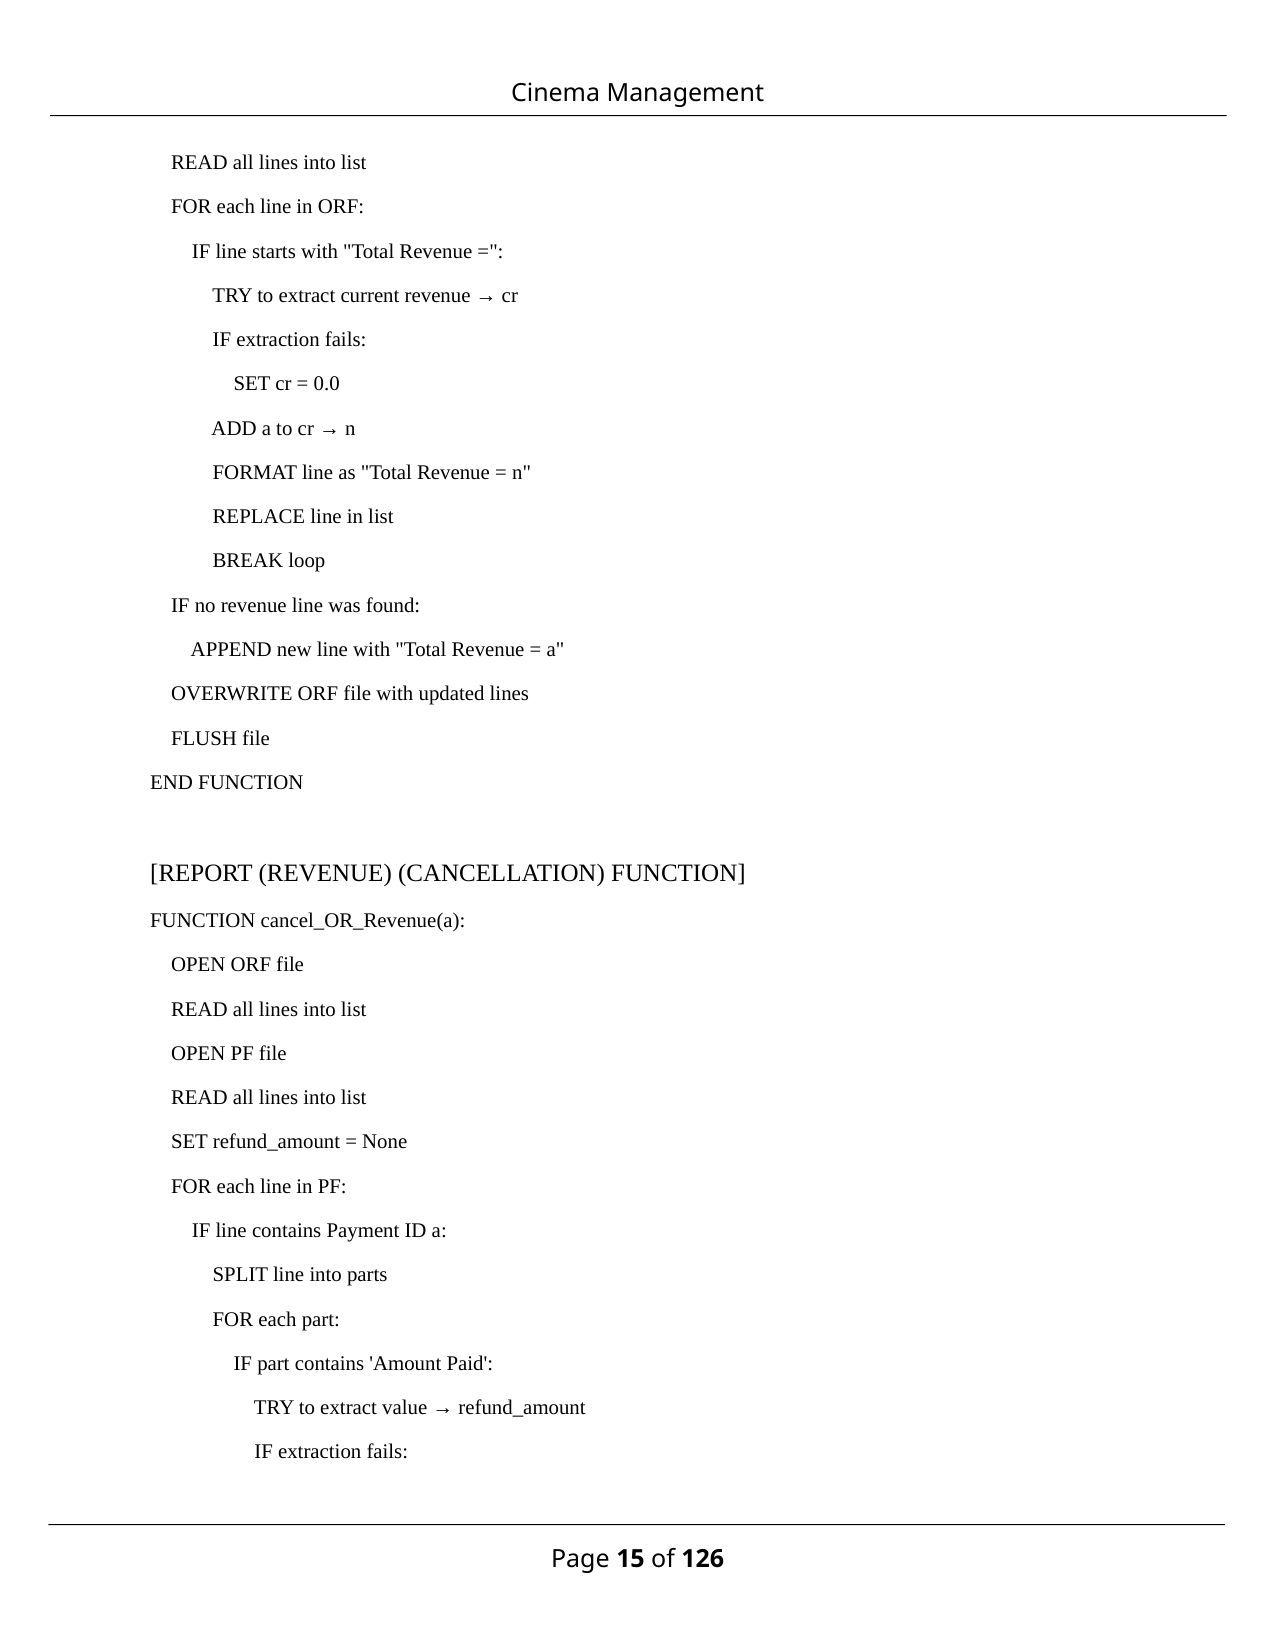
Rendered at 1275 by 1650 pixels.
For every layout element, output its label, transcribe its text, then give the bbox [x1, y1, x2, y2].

text FOR each line in PF: [150, 1174, 1125, 1198]
text IF no revenue line was found: [150, 593, 1125, 617]
text SPLIT line into parts [150, 1262, 1125, 1286]
text TRY to extract value → refund_amount [150, 1395, 1125, 1419]
text SET refund_amount = None [150, 1129, 1125, 1153]
text OPEN PF file [150, 1041, 1125, 1065]
text READ all lines into list [150, 150, 1125, 174]
text IF line starts with "Total Revenue =": [150, 238, 1125, 263]
text SET cr = 0.0 [150, 371, 1125, 395]
text APPEND new line with "Total Revenue = a" [150, 637, 1125, 661]
text READ all lines into list [150, 997, 1125, 1021]
text IF line contains Payment ID a: [150, 1218, 1125, 1242]
text IF extraction fails: [150, 1439, 1125, 1463]
text OVERWRITE ORF file with updated lines [150, 681, 1125, 705]
text FUNCTION cancel_OR_Revenue(a): [150, 908, 1125, 932]
text OPEN ORF file [150, 952, 1125, 976]
text ADD a to cr → n [150, 416, 1125, 440]
text REPLACE line in list [150, 504, 1125, 528]
text FLUSH file [150, 726, 1125, 749]
text BREAK loop [150, 548, 1125, 572]
text IF part contains 'Amount Paid': [150, 1351, 1125, 1375]
text FOR each line in ORF: [150, 194, 1125, 218]
text END FUNCTION [150, 770, 1125, 794]
text FORMAT line as "Total Revenue = n" [150, 460, 1125, 484]
text [REPORT (REVENUE) (CANCELLATION) FUNCTION] [150, 858, 1125, 887]
text FOR each part: [150, 1306, 1125, 1331]
text IF extraction fails: [150, 327, 1125, 351]
text TRY to extract current revenue → cr [150, 283, 1125, 307]
text READ all lines into list [150, 1085, 1125, 1109]
